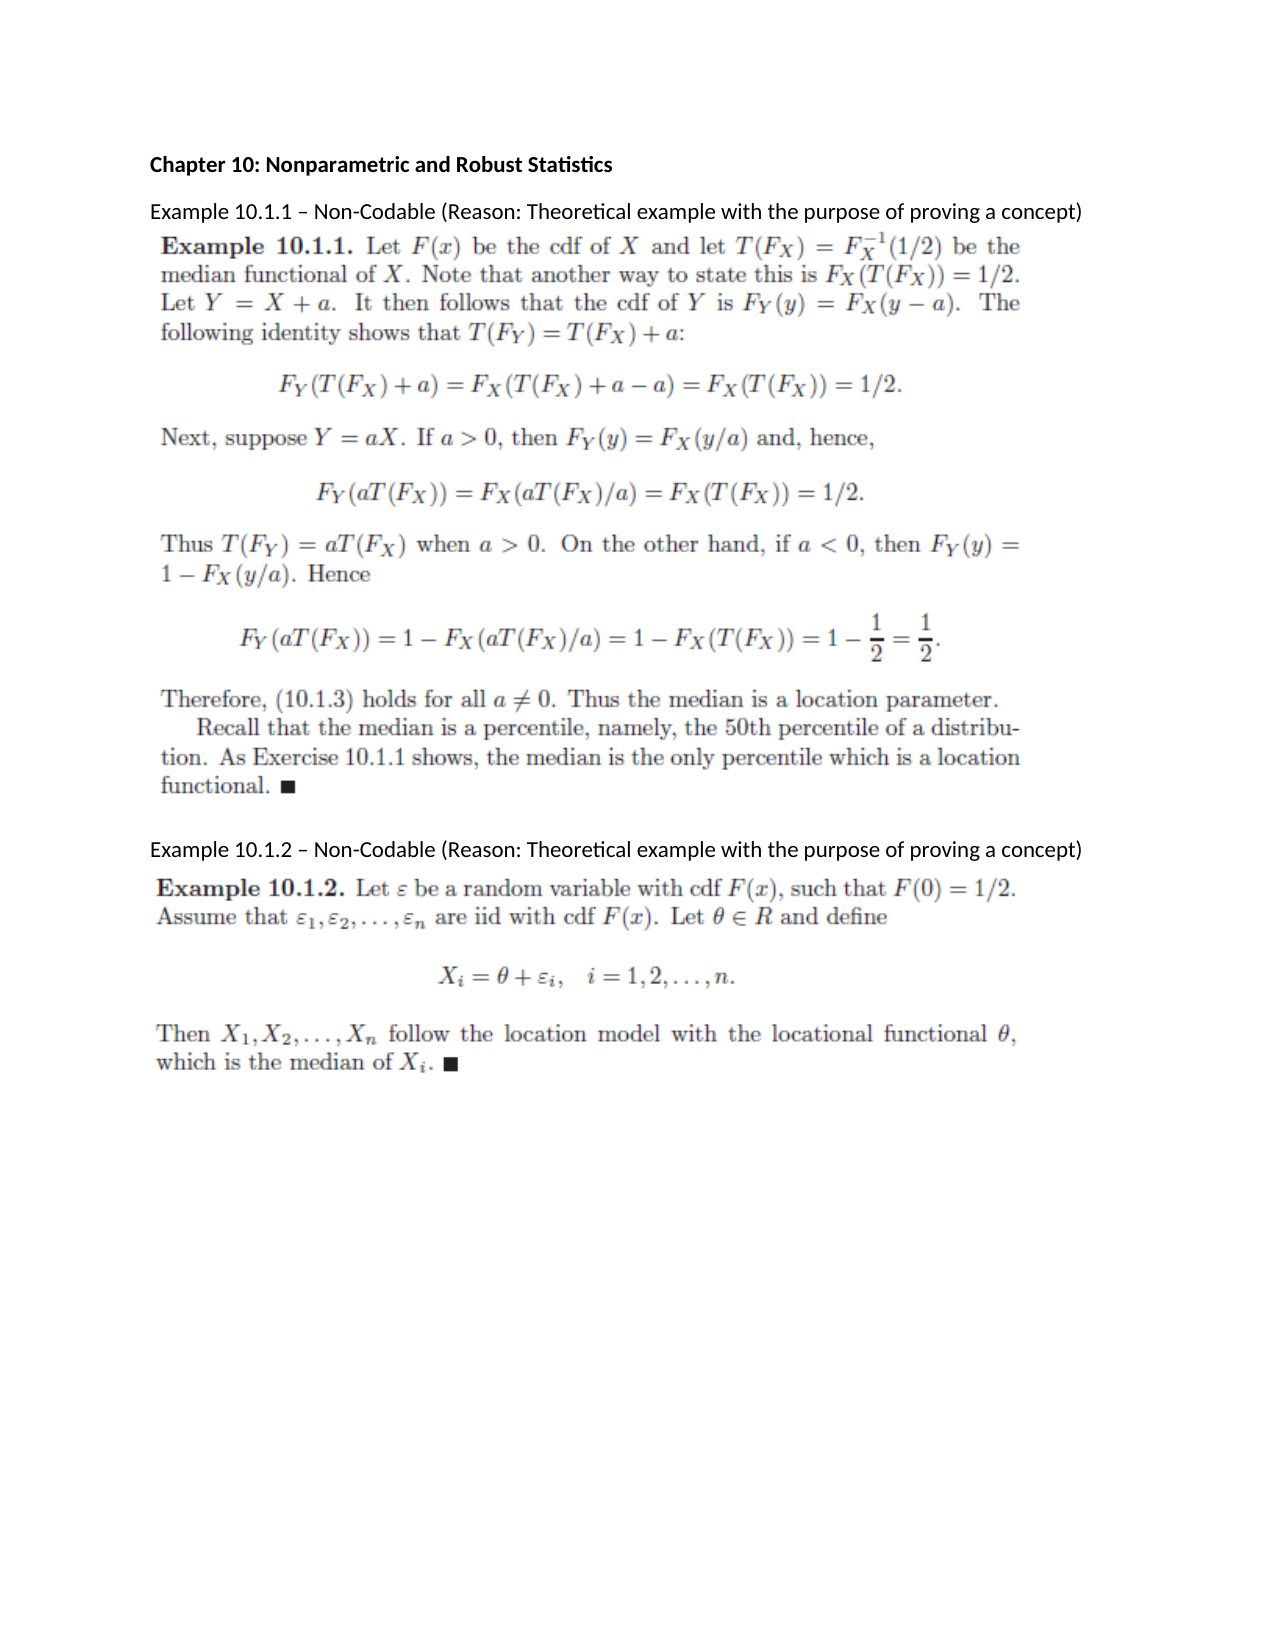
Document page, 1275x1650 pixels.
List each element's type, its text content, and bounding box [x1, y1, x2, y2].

text Chapter 10: Nonparametric and Robust Statistics [150, 150, 1125, 178]
picture [150, 865, 1054, 1095]
picture [150, 227, 1061, 817]
